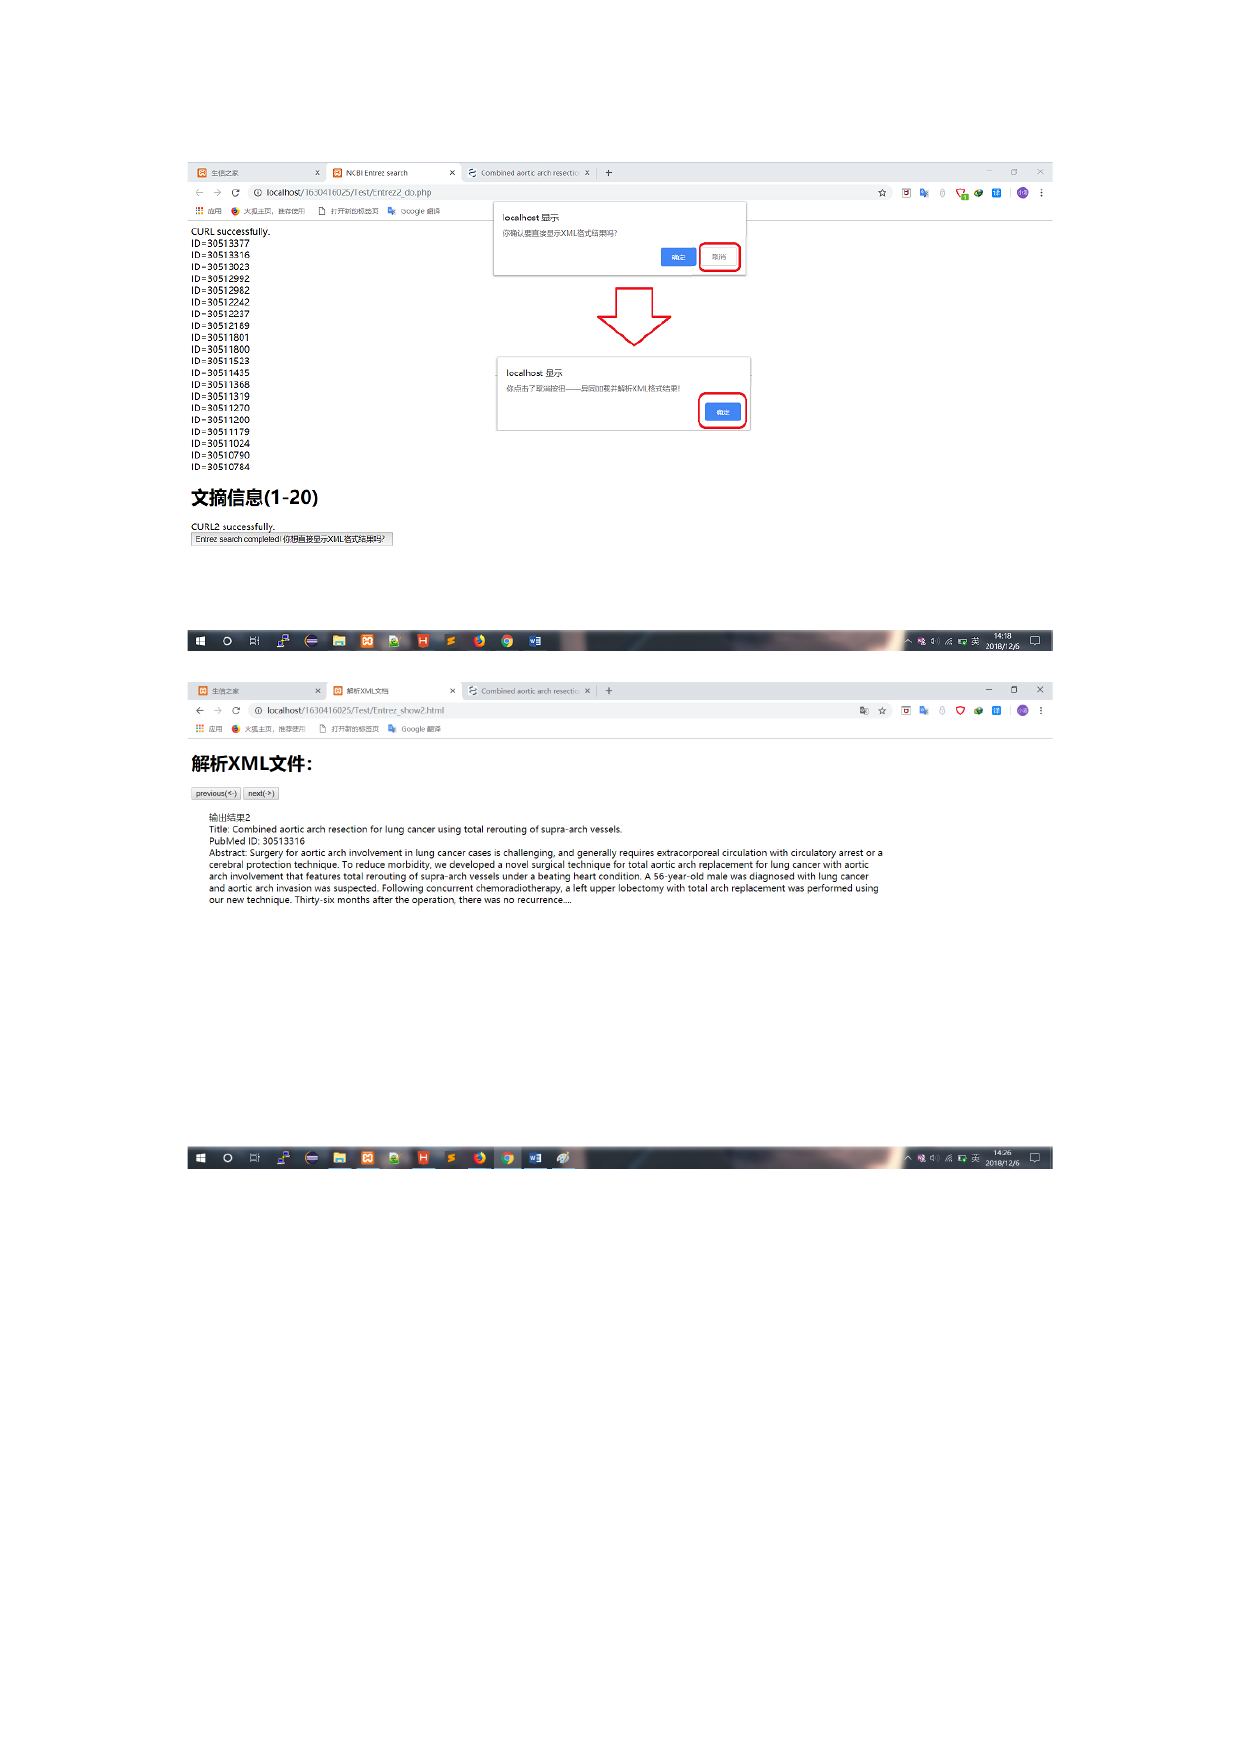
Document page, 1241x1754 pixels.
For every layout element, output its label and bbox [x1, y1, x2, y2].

picture [187, 682, 1053, 1169]
picture [187, 162, 1053, 651]
